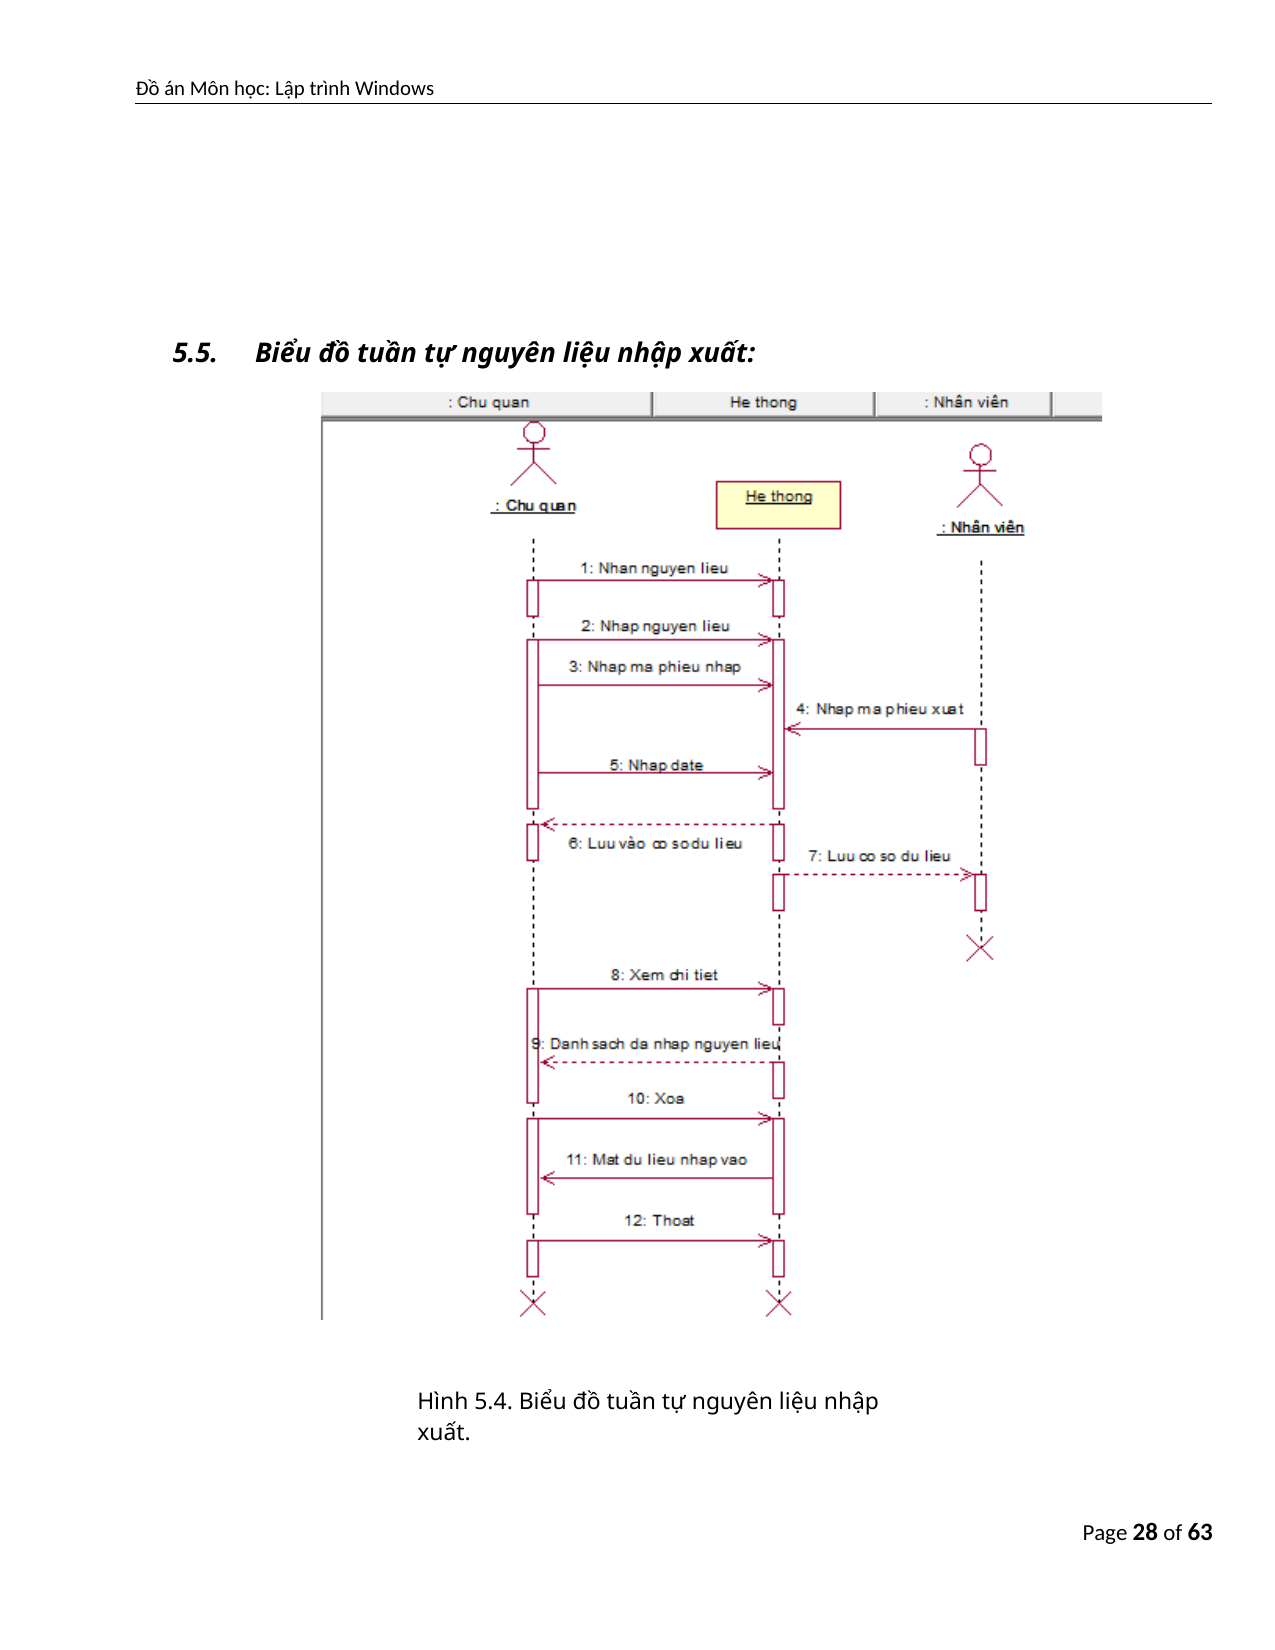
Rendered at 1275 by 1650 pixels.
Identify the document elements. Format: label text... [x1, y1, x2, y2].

list Biểu đồ tuần tự nguyên liệu nhập xuất: [173, 333, 1212, 370]
table_header Hình 5.4. Biểu đồ tuần tự nguyên liệu nhập xuất. [406, 1385, 945, 1447]
